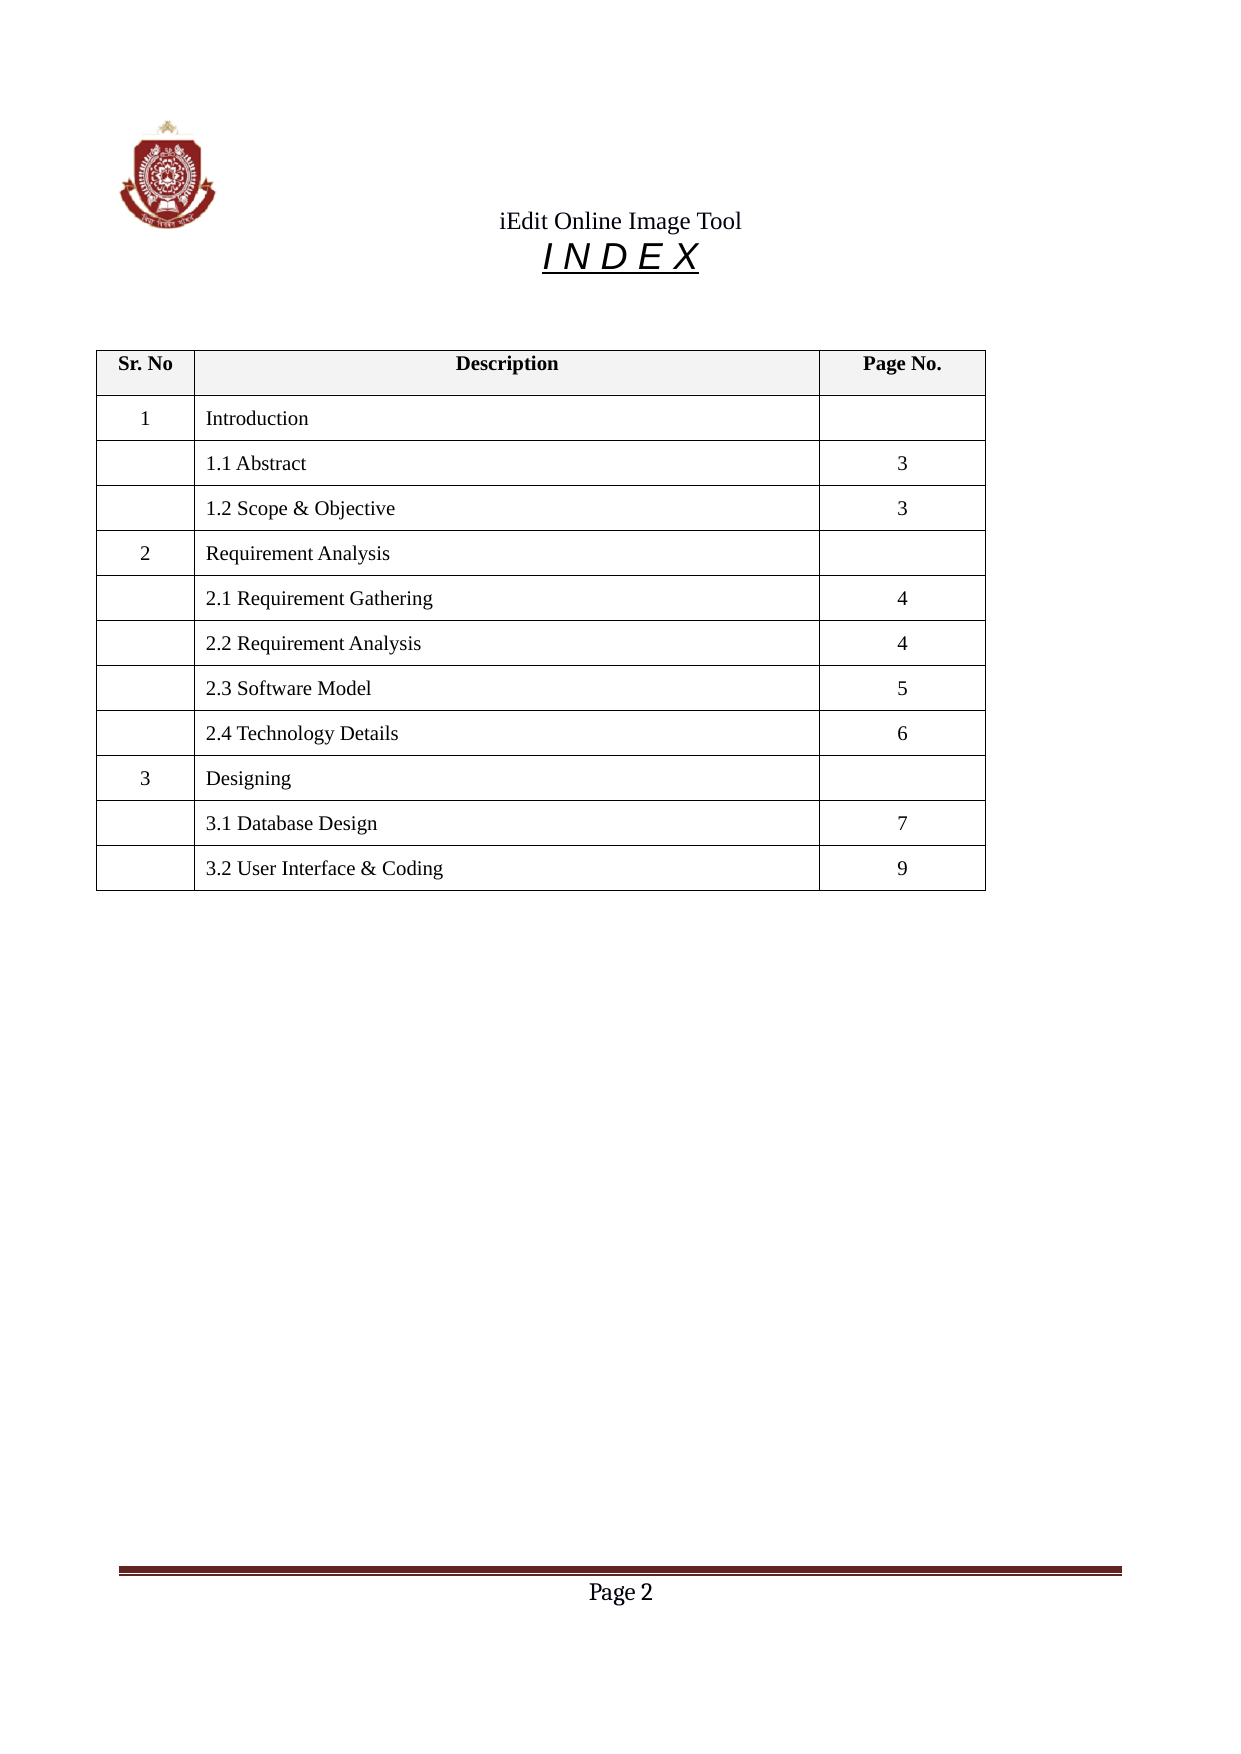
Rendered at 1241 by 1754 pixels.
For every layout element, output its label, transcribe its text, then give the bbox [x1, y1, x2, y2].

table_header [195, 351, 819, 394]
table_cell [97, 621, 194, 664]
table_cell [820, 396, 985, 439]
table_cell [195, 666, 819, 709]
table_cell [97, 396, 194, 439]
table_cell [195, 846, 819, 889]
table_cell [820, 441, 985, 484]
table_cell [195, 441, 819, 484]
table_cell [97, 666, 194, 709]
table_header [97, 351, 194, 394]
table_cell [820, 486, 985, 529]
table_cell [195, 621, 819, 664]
text I N D E X [118, 234, 1122, 278]
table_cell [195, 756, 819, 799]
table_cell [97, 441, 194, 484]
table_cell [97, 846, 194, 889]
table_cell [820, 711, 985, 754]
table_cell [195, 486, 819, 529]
picture [118, 118, 224, 229]
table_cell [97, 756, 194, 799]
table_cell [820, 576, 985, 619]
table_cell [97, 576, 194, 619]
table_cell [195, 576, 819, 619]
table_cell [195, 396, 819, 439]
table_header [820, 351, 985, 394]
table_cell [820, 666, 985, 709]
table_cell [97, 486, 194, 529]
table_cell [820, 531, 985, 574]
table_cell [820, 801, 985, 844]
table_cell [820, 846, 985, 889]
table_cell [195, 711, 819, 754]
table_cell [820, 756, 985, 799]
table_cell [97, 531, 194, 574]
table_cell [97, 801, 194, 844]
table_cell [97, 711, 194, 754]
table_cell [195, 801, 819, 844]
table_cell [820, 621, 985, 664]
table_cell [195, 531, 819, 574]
